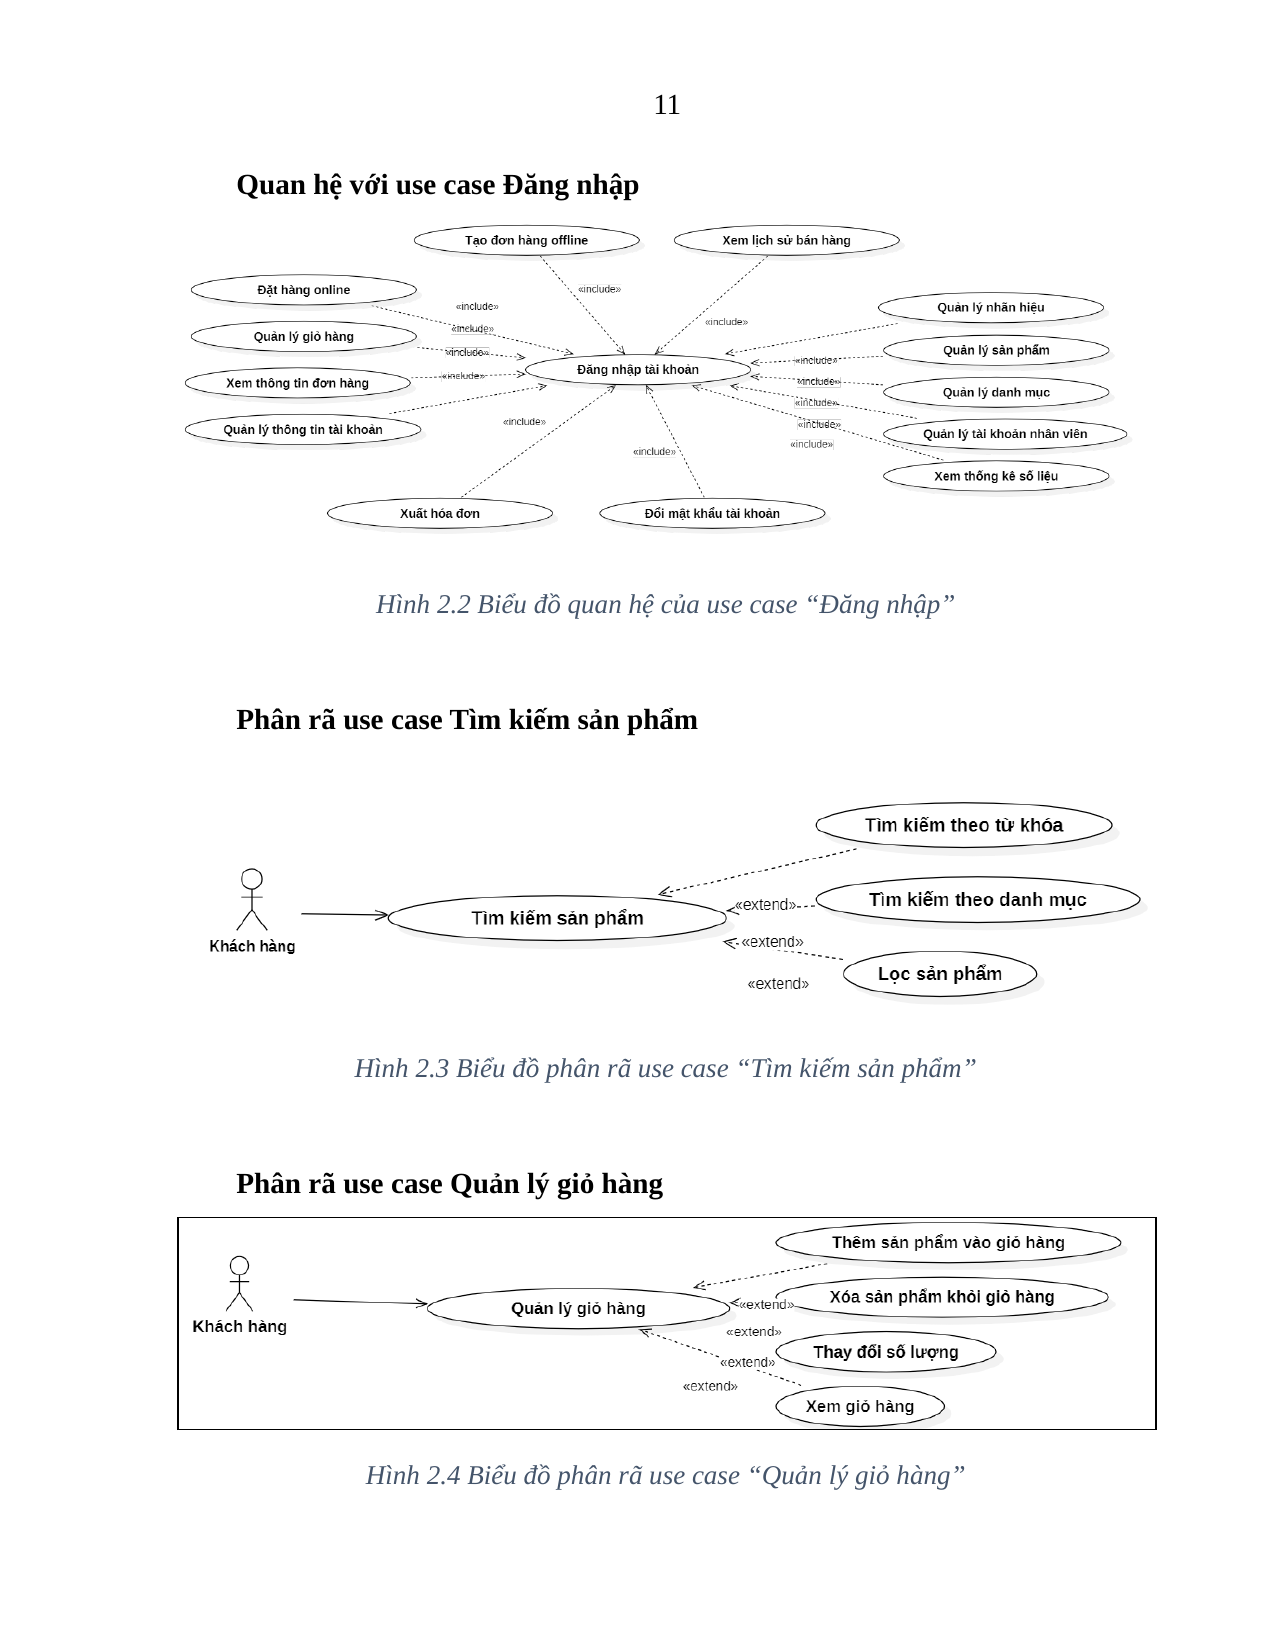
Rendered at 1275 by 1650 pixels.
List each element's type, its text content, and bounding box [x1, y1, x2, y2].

text Hình 2.3 Biểu đồ phân rã use case “Tìm kiếm sản phẩm” [177, 1052, 1157, 1083]
text Quan hệ với use case Đăng nhập [177, 167, 1157, 217]
text Phân rã use case Quản lý giỏ hàng [177, 1166, 1157, 1217]
picture [177, 217, 1157, 559]
text Hình 2.2 Biểu đồ quan hệ của use case “Đăng nhập” [177, 588, 1157, 619]
text Phân rã use case Tìm kiếm sản phẩm [177, 702, 1157, 736]
text Hình 2.4 Biểu đồ phân rã use case “Quản lý giỏ hàng” [177, 1459, 1157, 1491]
picture [179, 1218, 1155, 1429]
picture [177, 765, 1157, 1031]
